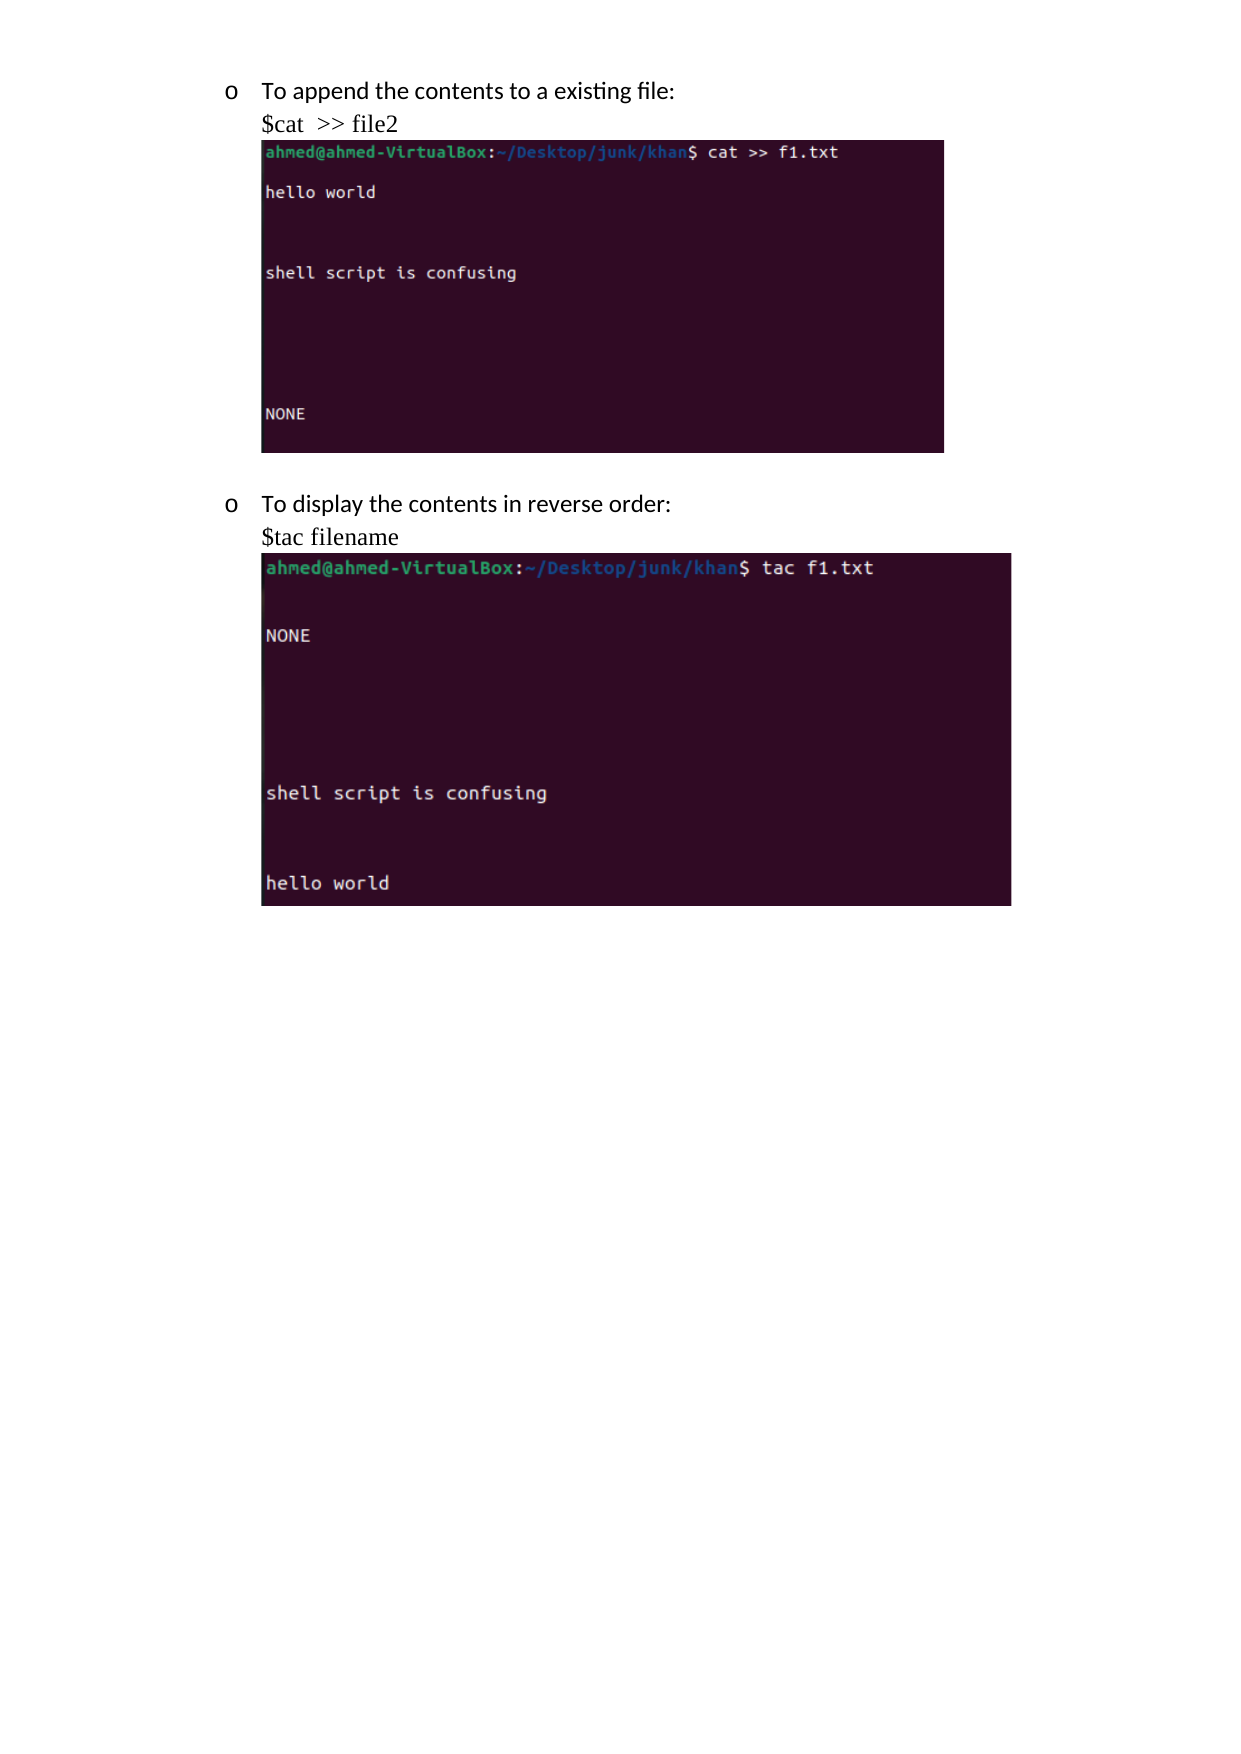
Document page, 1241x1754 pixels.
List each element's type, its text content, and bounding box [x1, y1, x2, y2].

picture [261, 553, 1012, 906]
list $cat >> file2 [261, 109, 1165, 138]
list To display the contents in reverse order: [224, 488, 1165, 519]
list To append the contents to a existing file: [224, 75, 1165, 107]
list $tac filename [261, 522, 1165, 551]
picture [261, 140, 945, 453]
